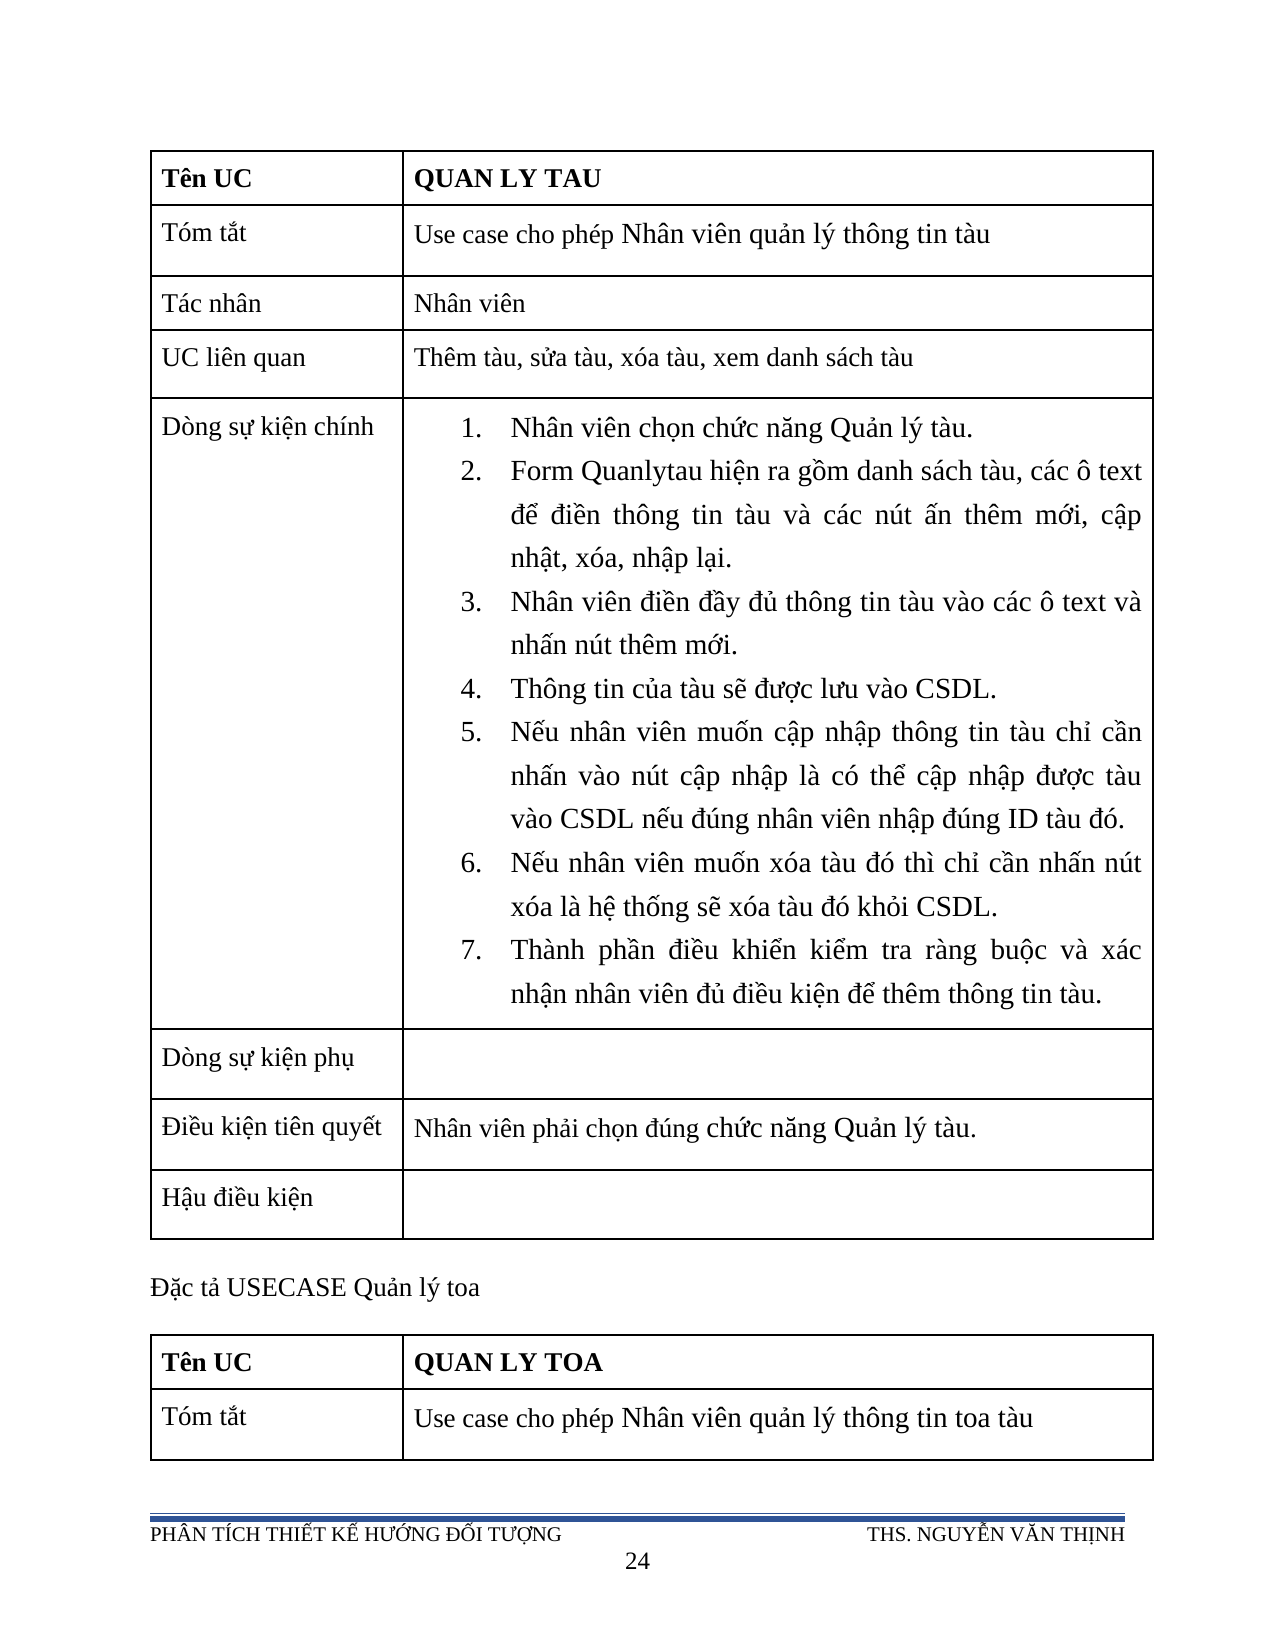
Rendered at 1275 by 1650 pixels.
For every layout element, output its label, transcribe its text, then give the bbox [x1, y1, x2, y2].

table_cell Nhân viên [404, 277, 1152, 329]
table_cell Tóm tắt [152, 206, 402, 275]
table_cell [404, 1030, 1152, 1098]
table_cell Use case cho phép Nhân viên quản lý thông tin tàu [404, 206, 1152, 275]
table_cell Hậu điều kiện [152, 1171, 402, 1238]
table_cell Nhân viên phải chọn đúng chức năng Quản lý tàu. [404, 1100, 1152, 1168]
table_header QUAN LY TAU [404, 152, 1152, 204]
table_cell Thêm tàu, sửa tàu, xóa tàu, xem danh sách tàu [404, 331, 1152, 397]
table_cell Nhân viên chọn chức năng Quản lý tàu. Form Quanlytau hiện ra gồm danh sách tàu, các ô text để điền thông tin tàu và các nút ấn thêm mới, cập nhật, xóa, nhập lại. Nhân viên điền đầy đủ thông tin tàu vào các ô text và nhấn nút thêm mới. Thông tin của tàu sẽ được lưu vào CSDL. Nếu nhân viên muốn cập nhập thông tin tàu chỉ cần nhấn vào nút cập nhập là có thể cập nhập được tàu vào CSDL nếu đúng nhân viên nhập đúng ID tàu đó. Nếu nhân viên muốn xóa tàu đó thì chỉ cần nhấn nút xóa là hệ thống sẽ xóa tàu đó khỏi CSDL. Thành phần điều khiển kiểm tra ràng buộc và xác nhận nhân viên đủ điều kiện để thêm thông tin tàu. [404, 399, 1152, 1028]
table_header Tên UC [152, 1336, 402, 1388]
table_cell Tác nhân [152, 277, 402, 329]
table_header QUAN LY TOA [404, 1336, 1152, 1388]
text Đặc tả USECASE Quản lý toa [150, 1271, 1125, 1302]
table_cell UC liên quan [152, 331, 402, 397]
table_cell Điều kiện tiên quyết [152, 1100, 402, 1168]
table_cell Use case cho phép Nhân viên quản lý thông tin toa tàu [404, 1390, 1152, 1458]
table_cell [404, 1171, 1152, 1238]
table_cell Dòng sự kiện chính [152, 399, 402, 1028]
table_header Tên UC [152, 152, 402, 204]
table_cell Dòng sự kiện phụ [152, 1030, 402, 1098]
table_cell Tóm tắt [152, 1390, 402, 1458]
